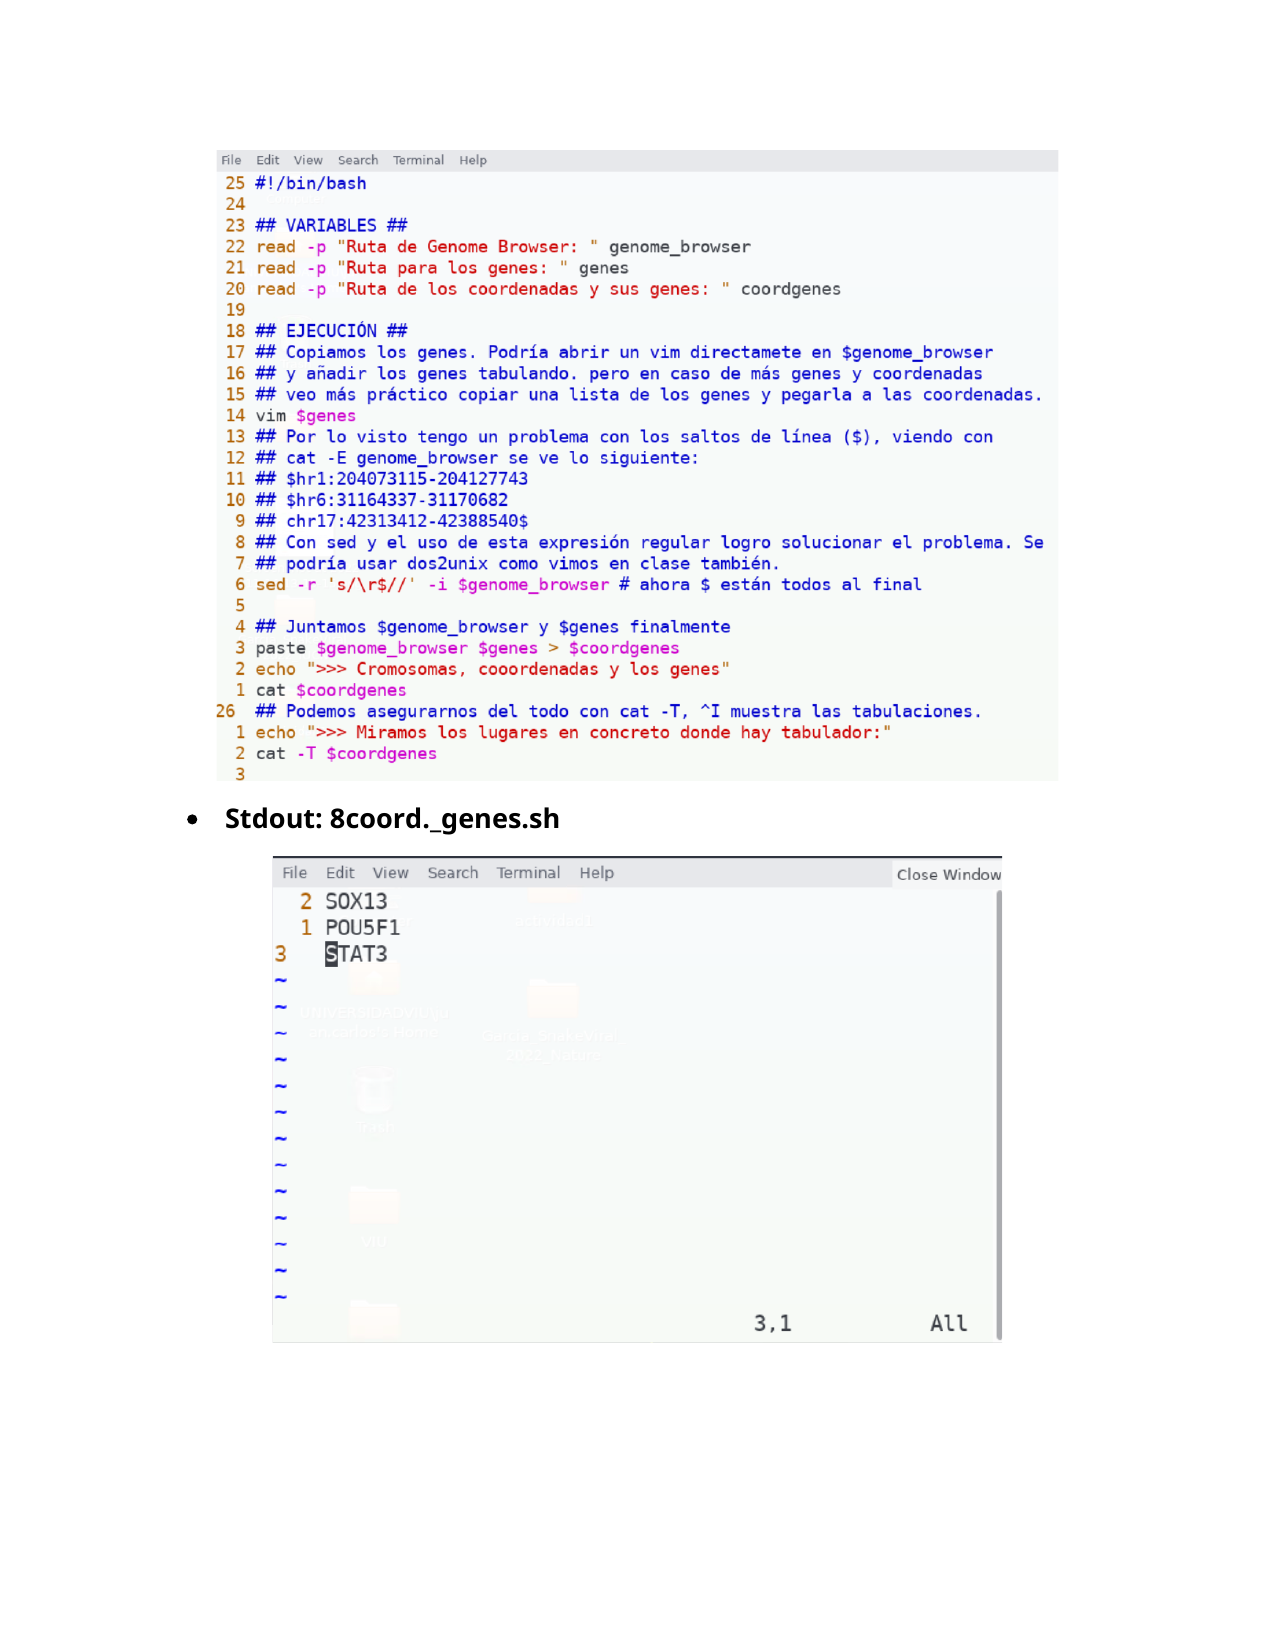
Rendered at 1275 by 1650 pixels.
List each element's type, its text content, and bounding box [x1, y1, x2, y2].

list Stdout: 8coord._genes.sh [187, 800, 1125, 837]
picture [216, 150, 1059, 781]
picture [272, 856, 1003, 1343]
